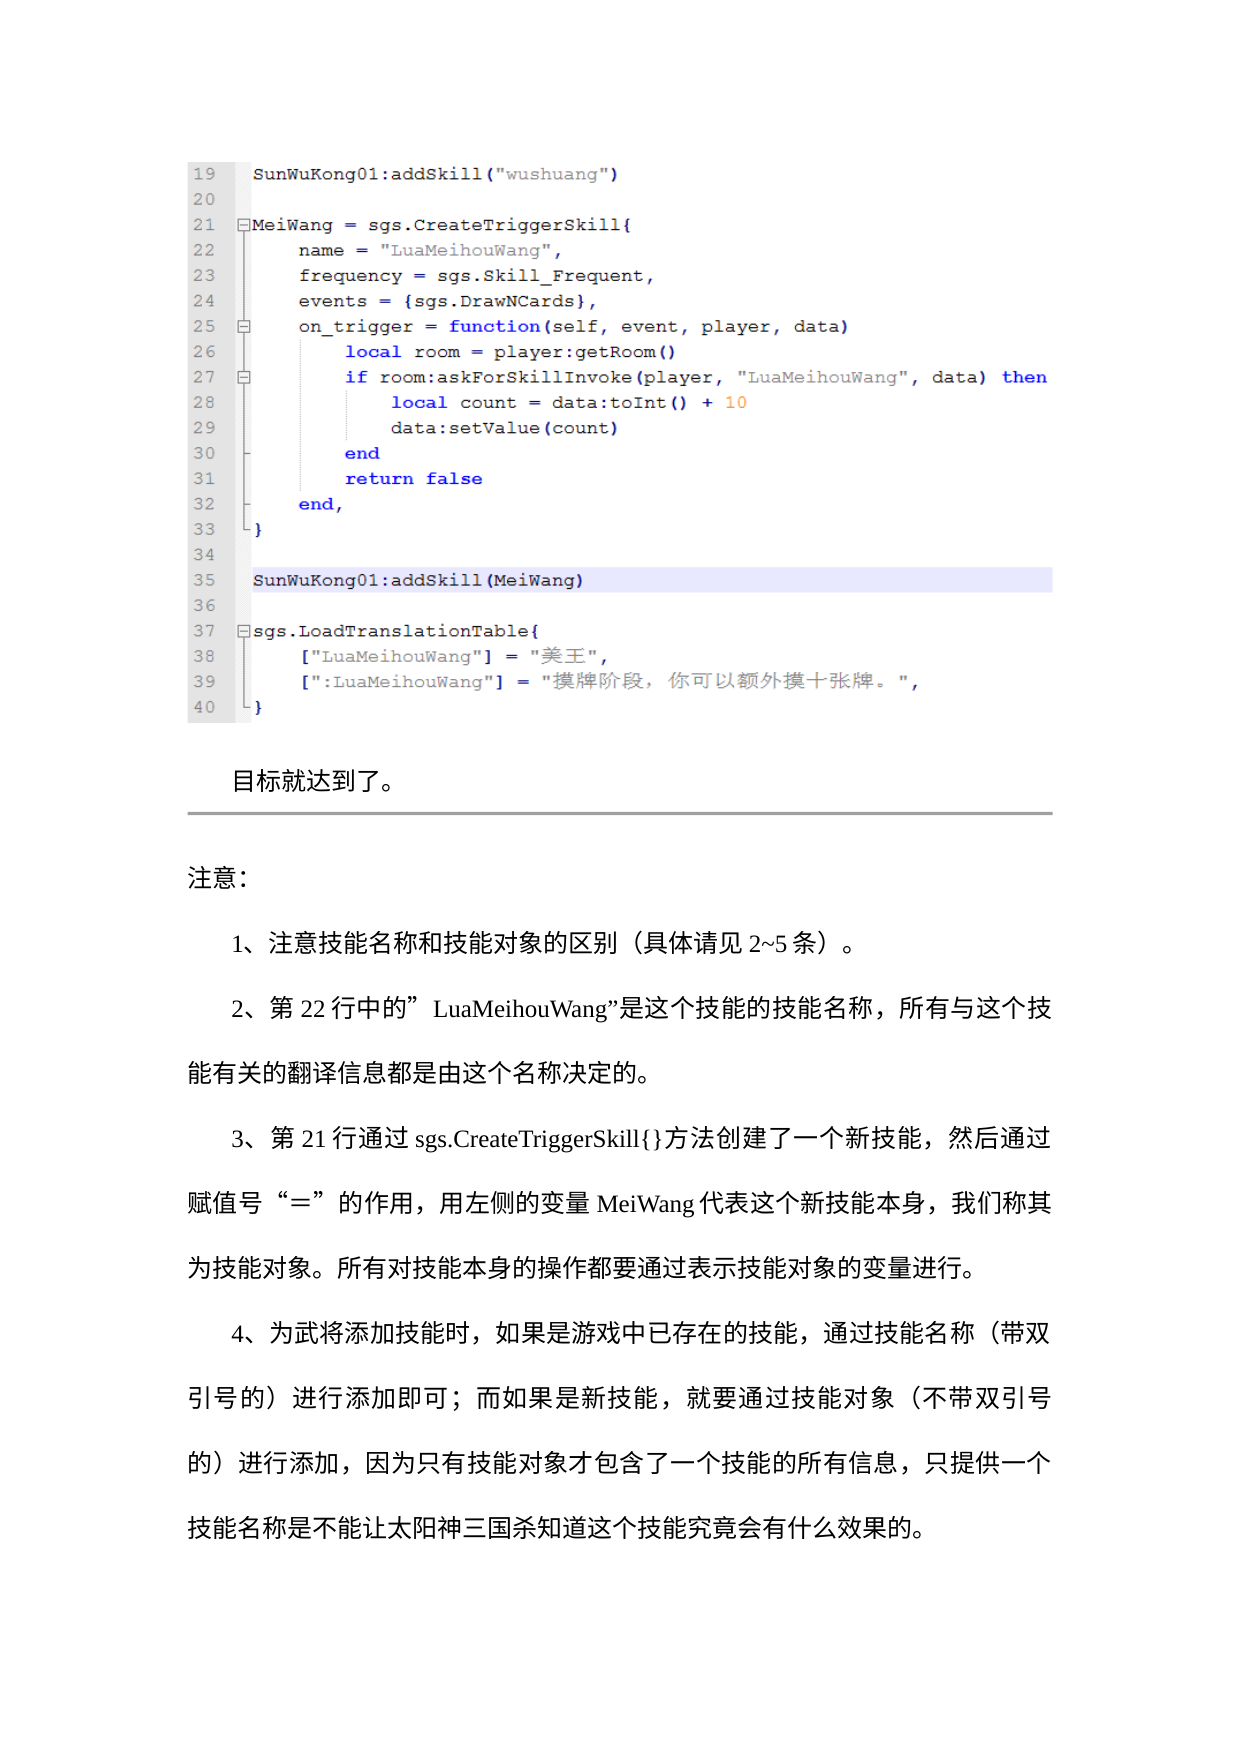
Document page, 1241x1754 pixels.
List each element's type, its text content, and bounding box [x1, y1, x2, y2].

text 4、为武将添加技能时，如果是游戏中已存在的技能，通过技能名称（带双引号的）进行添加即可；而如果是新技能，就要通过技能对象（不带双引号的）进行添加，因为只有技能对象才包含了一个技能的所有信息，只提供一个技能名称是不能让太阳神三国杀知道这个技能究竟会有什么效果的。 [187, 1299, 1053, 1559]
text 1、注意技能名称和技能对象的区别（具体请见2~5条）。 [187, 909, 1053, 974]
text 2、第22行中的”LuaMeihouWang”是这个技能的技能名称，所有与这个技能有关的翻译信息都是由这个名称决定的。 [187, 974, 1053, 1104]
text 目标就达到了。 [187, 747, 1053, 811]
text 3、第21行通过sgs.CreateTriggerSkill{}方法创建了一个新技能，然后通过赋值号“＝”的作用，用左侧的变量MeiWang代表这个新技能本身，我们称其为技能对象。所有对技能本身的操作都要通过表示技能对象的变量进行。 [187, 1104, 1053, 1299]
picture [187, 162, 1053, 723]
text 注意： [187, 844, 1053, 909]
